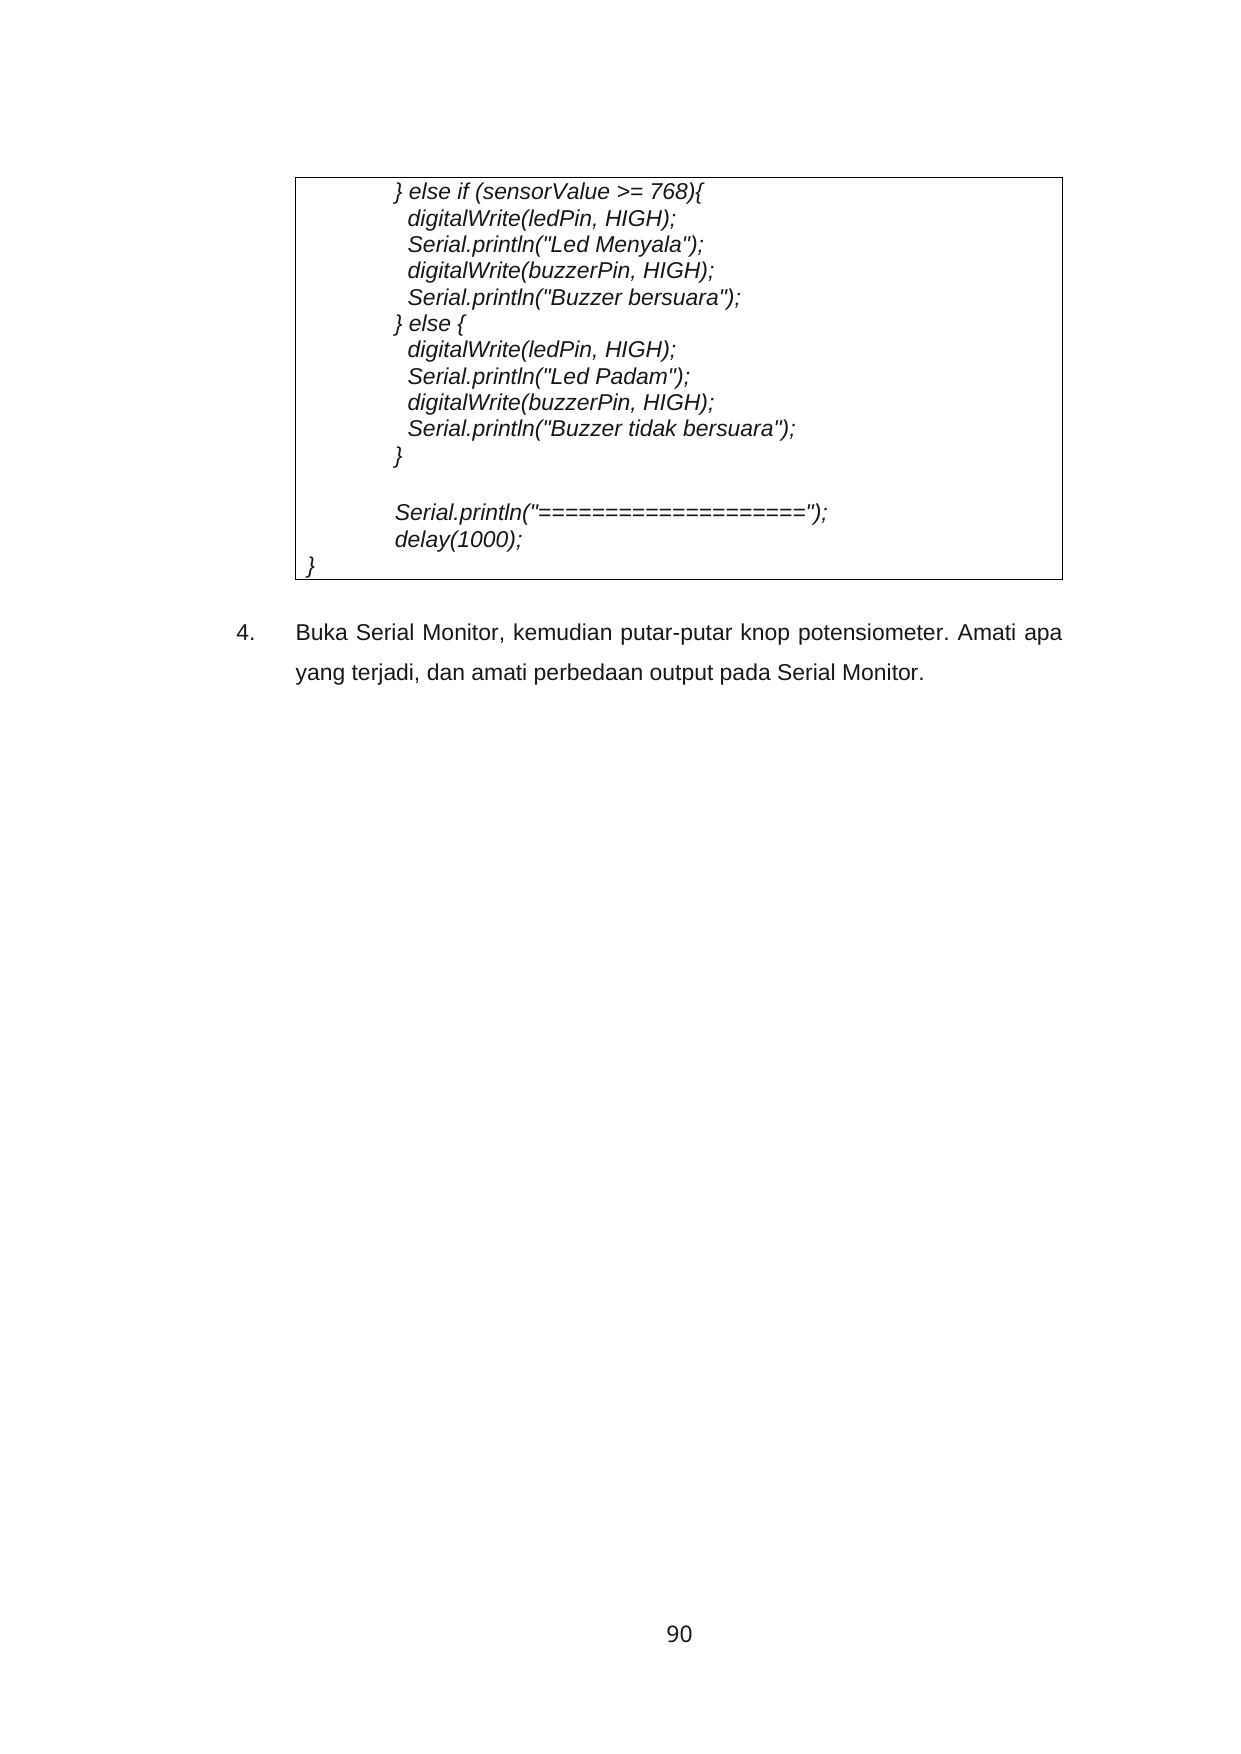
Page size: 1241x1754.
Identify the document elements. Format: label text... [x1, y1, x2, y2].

list Buka Serial Monitor, kemudian putar-putar knop potensiometer. Amati apa yang terjadi, dan amati perbedaan output pada Serial Monitor. [236, 619, 1063, 685]
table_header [296, 178, 1062, 578]
